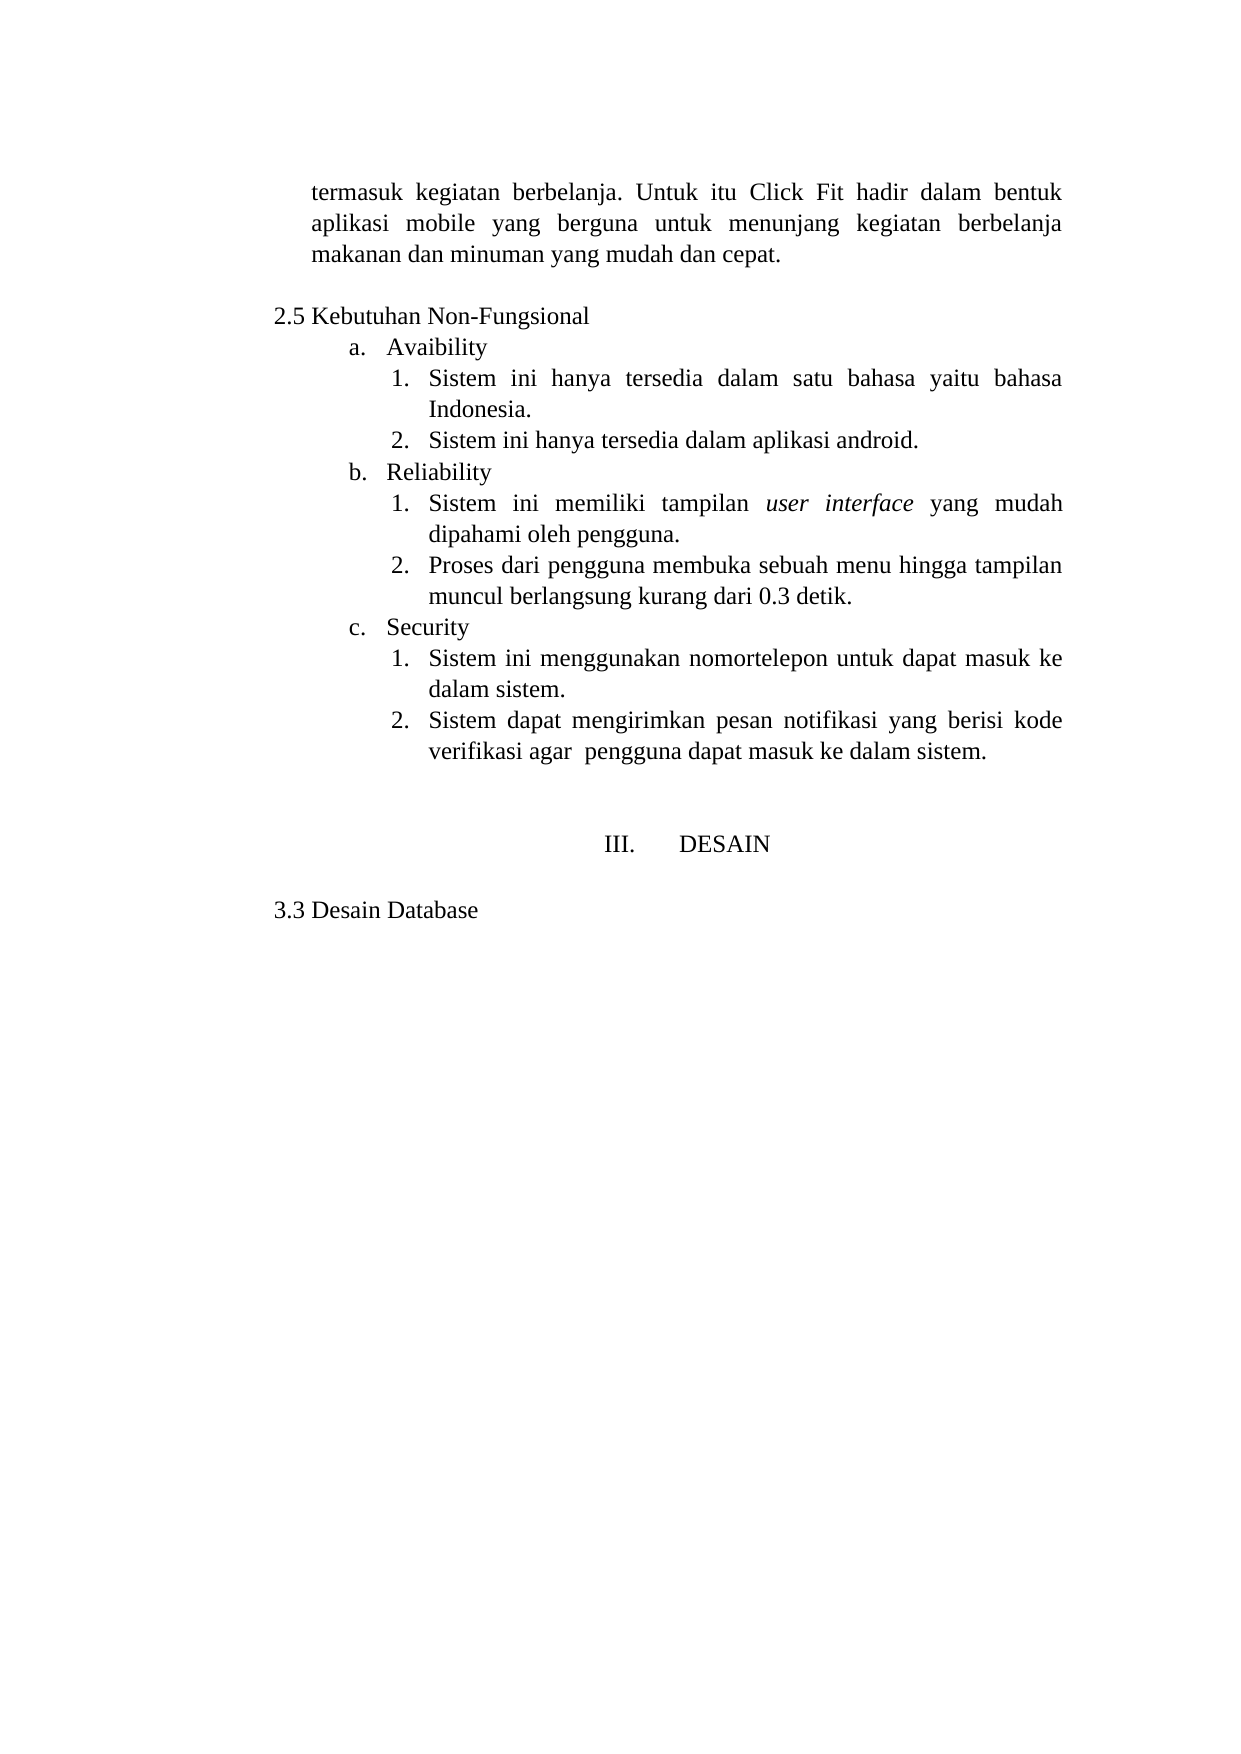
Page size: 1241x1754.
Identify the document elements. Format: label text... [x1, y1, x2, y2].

list Kebutuhan Non-Fungsional [274, 301, 1063, 330]
list Sistem ini hanya tersedia dalam aplikasi android. [391, 426, 1063, 454]
list Sistem ini hanya tersedia dalam satu bahasa yaitu bahasa Indonesia. [391, 363, 1063, 423]
list Proses dari pengguna membuka sebuah menu hingga tampilan muncul berlangsung kurang dari 0.3 detik. [391, 550, 1063, 609]
list DESAIN [311, 829, 1063, 858]
list Avaibility [349, 332, 1063, 361]
list Sistem ini menggunakan nomortelepon untuk dapat masuk ke dalam sistem. [391, 643, 1063, 703]
list Security [349, 612, 1063, 641]
list Desain Database [274, 895, 1063, 924]
list Reliability [349, 457, 1063, 485]
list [311, 177, 1063, 268]
list Sistem dapat mengirimkan pesan notifikasi yang berisi kode verifikasi agar pengguna dapat masuk ke dalam sistem. [391, 705, 1063, 765]
list Sistem ini memiliki tampilan user interface yang mudah dipahami oleh pengguna. [391, 488, 1063, 547]
